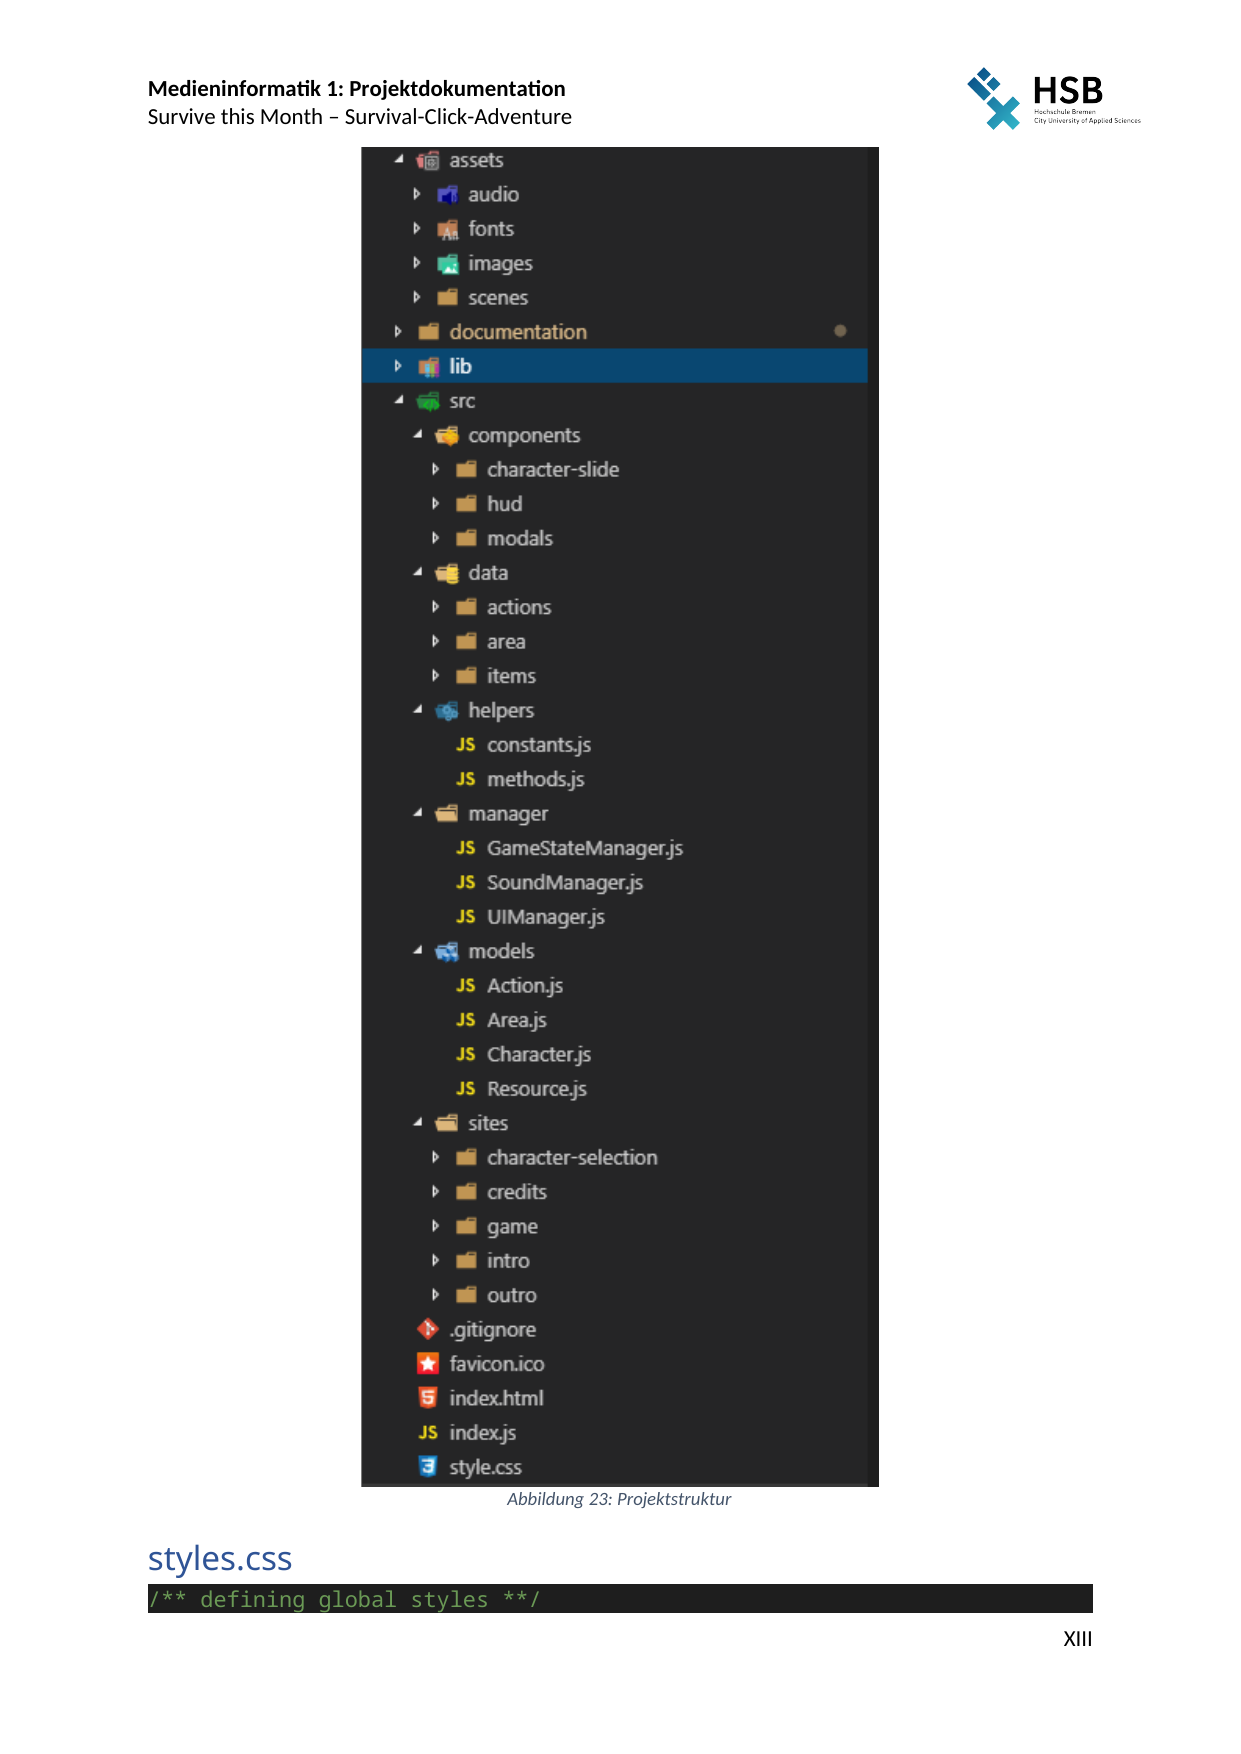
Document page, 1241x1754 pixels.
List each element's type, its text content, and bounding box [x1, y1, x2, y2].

picture [361, 147, 879, 1487]
picture [950, 50, 1158, 147]
text /** defining global styles **/ [148, 1584, 1093, 1613]
text Abbildung 23: Projektstruktur [148, 1487, 1093, 1510]
subtitle styles.css [148, 1535, 1093, 1580]
